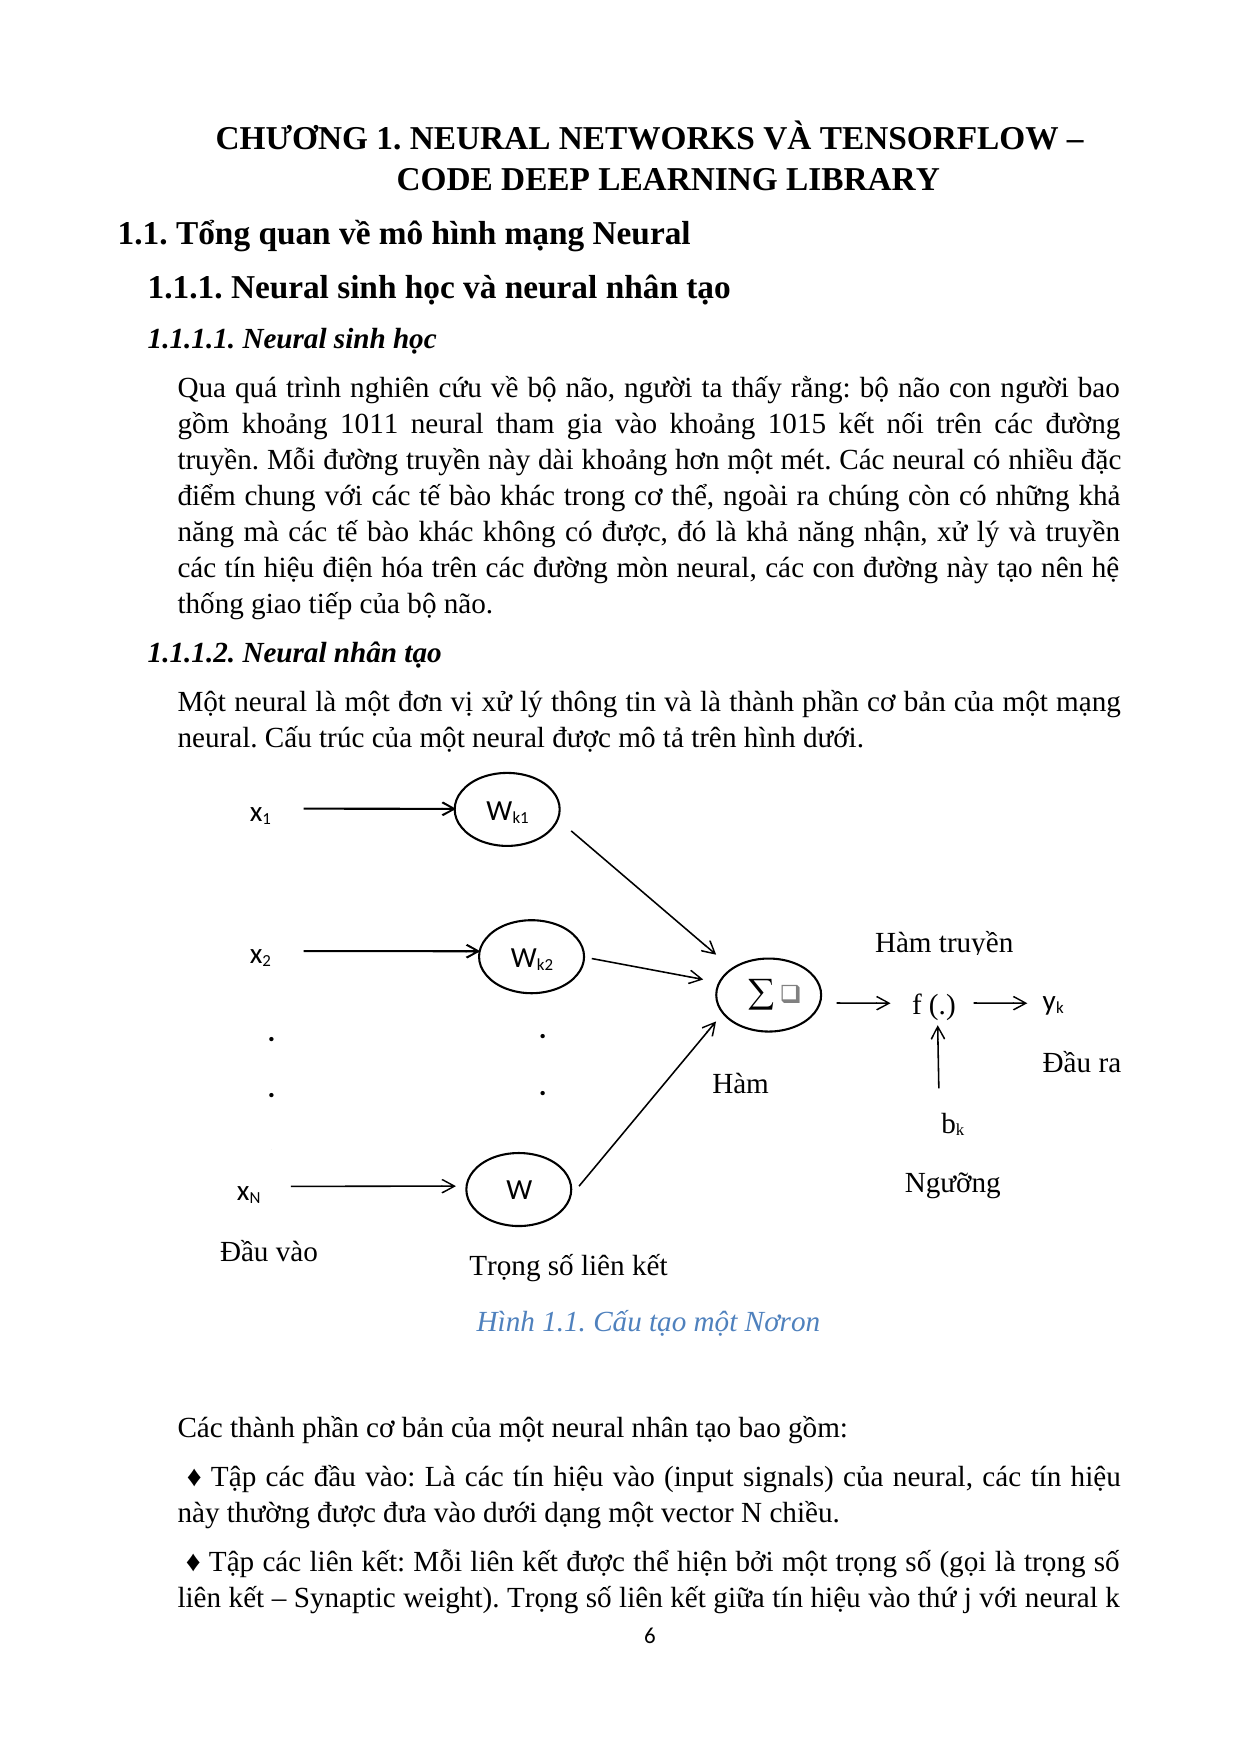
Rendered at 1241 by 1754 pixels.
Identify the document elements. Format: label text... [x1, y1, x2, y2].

text Neural networks và tensorflow –code deep learning library [177, 118, 1122, 198]
text Neural sinh học và neural nhân tạo [147, 267, 1122, 306]
text Neural sinh học [147, 321, 1122, 354]
text Qua quá trình nghiên cứu về bộ não, người ta thấy rằng: bộ não con người bao gồm khoảng 1011 neural tham gia vào khoảng 1015 kết nối trên các đường truyền. Mỗi đường truyền này dài khoảng hơn một mét. Các neural có nhiều đặc điểm chung với các tế bào khác trong cơ thể, ngoài ra chúng còn có những khả năng mà các tế bào khác không có được, đó là khả năng nhận, xử lý và truyền các tín hiệu điện hóa trên các đường mòn neural, các con đường này tạo nên hệ thống giao tiếp của bộ não. [177, 370, 1122, 620]
text Một neural là một đơn vị xử lý thông tin và là thành phần cơ bản của một mạng neural. Cấu trúc của một neural được mô tả trên hình dưới. [177, 684, 1122, 753]
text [177, 1544, 1122, 1613]
text Tổng quan về mô hình mạng Neural [117, 213, 1122, 252]
text Hình 1.1. Cấu tạo một Nơron [177, 1304, 1122, 1337]
text Các thành phần cơ bản của một neural nhân tạo bao gồm: [177, 1410, 1122, 1444]
text Neural nhân tạo [147, 635, 1122, 669]
text ♦ Tập các đầu vào: Là các tín hiệu vào (input signals) của neural, các tín hiệu này thường được đưa vào dưới dạng một vector N chiều. [177, 1459, 1122, 1529]
